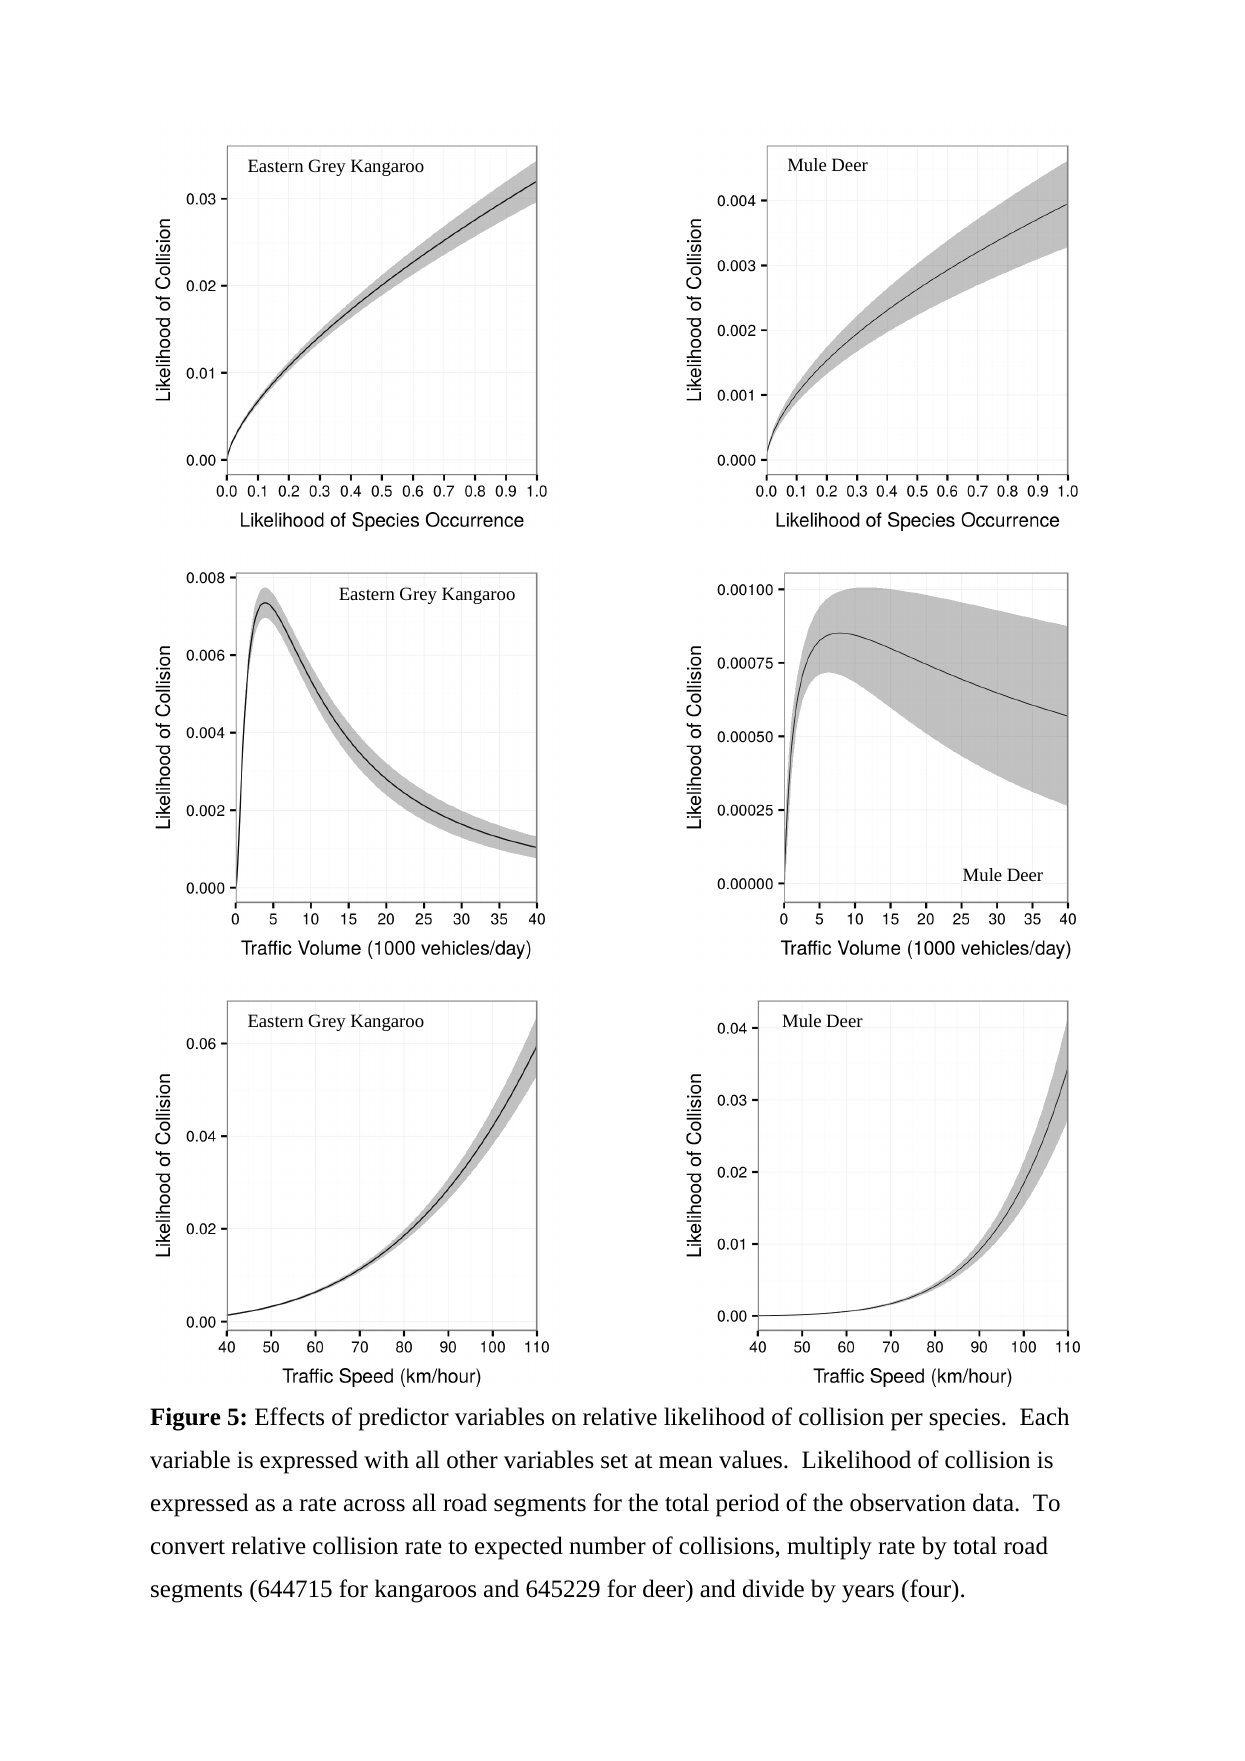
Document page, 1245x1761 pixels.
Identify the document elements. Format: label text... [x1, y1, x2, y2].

picture [150, 118, 564, 532]
picture [150, 546, 564, 960]
picture [681, 118, 1095, 532]
picture [681, 546, 1095, 960]
picture [681, 973, 1095, 1388]
picture [150, 973, 564, 1388]
text Figure 5: Effects of predictor variables on relative likelihood of collision per species. Each variable is expressed with all other variables set at mean values. Likelihood of collision is expressed as a rate across all road segments for the total period of the observation data. To convert relative collision rate to expected number of collisions, multiply rate by total road segments (644715 for kangaroos and 645229 for deer) and divide by years (four). [150, 1402, 1095, 1603]
